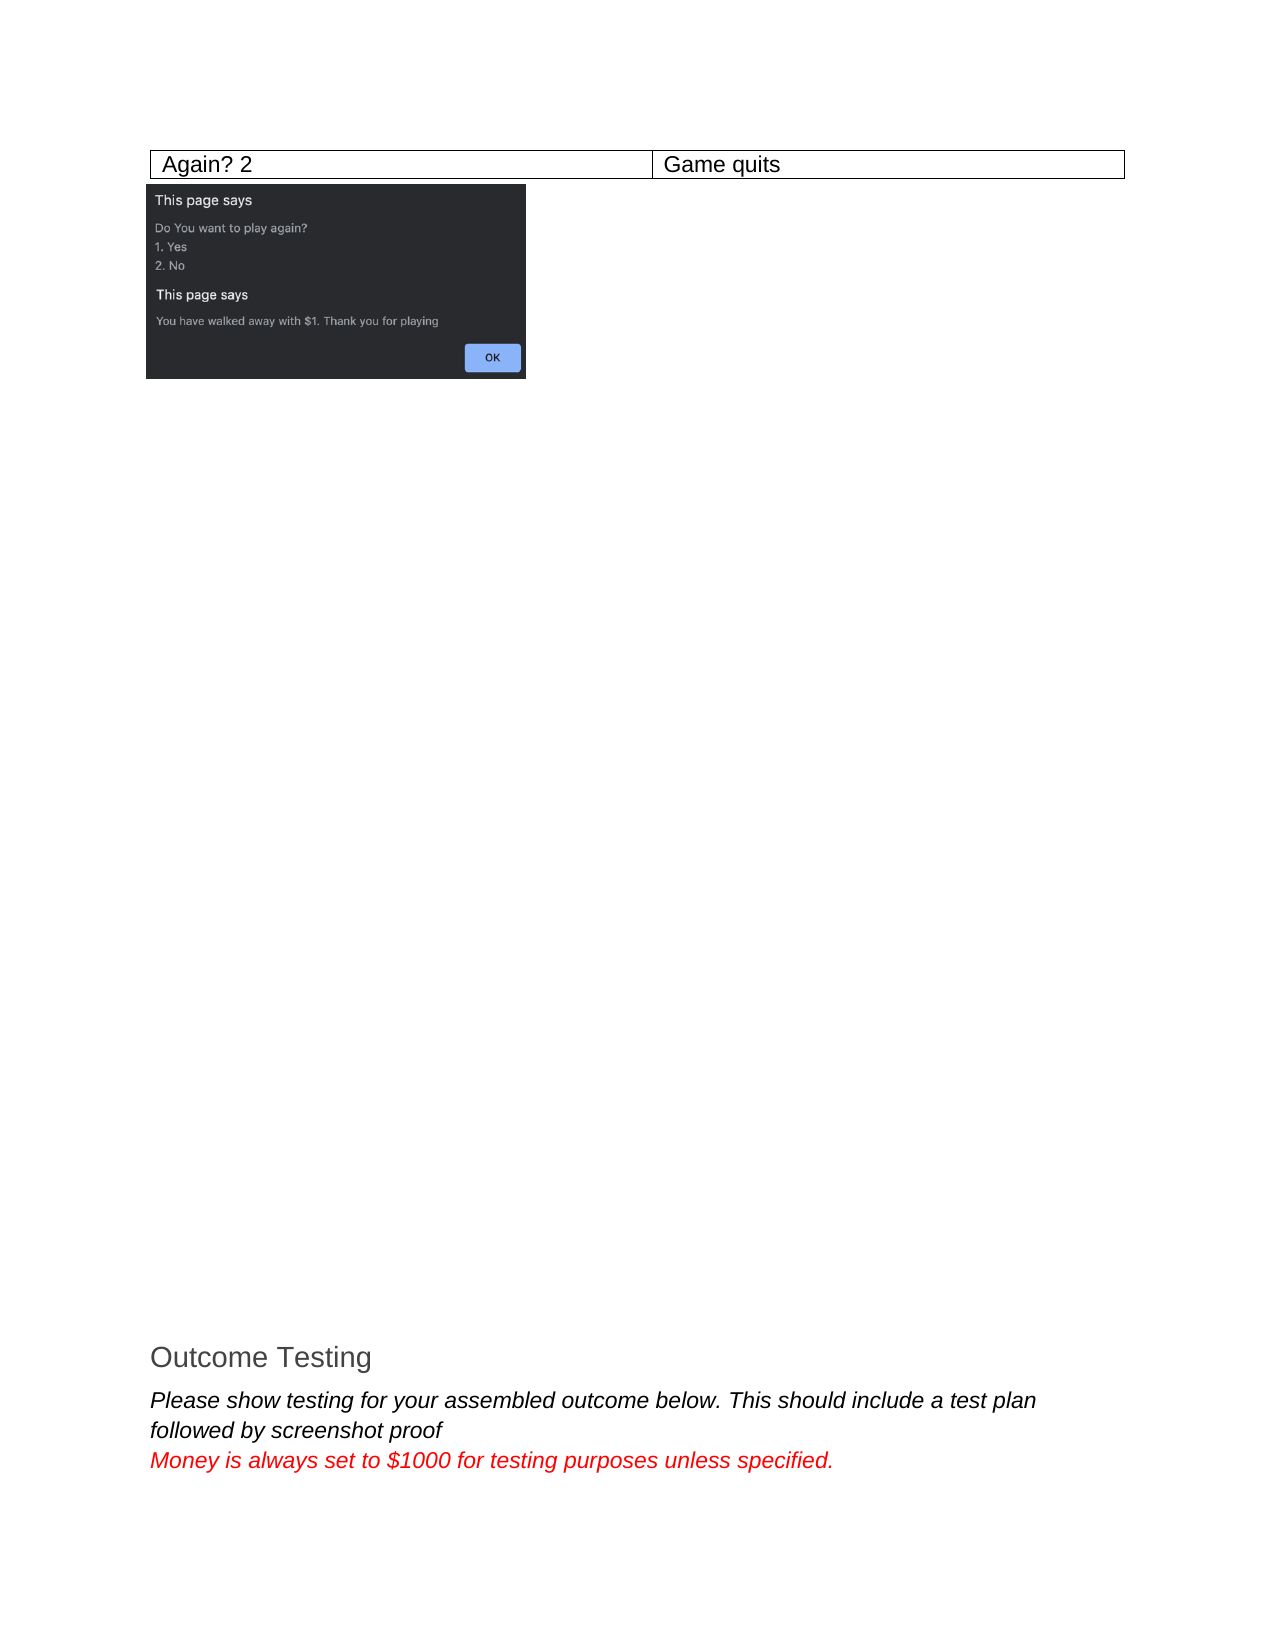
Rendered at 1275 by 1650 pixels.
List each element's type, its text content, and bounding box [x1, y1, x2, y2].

text Money is always set to $1000 for testing purposes unless specified. [150, 1447, 1125, 1473]
subtitle Outcome Testing [150, 1340, 1125, 1373]
table_cell Game quits [653, 151, 1124, 177]
picture [146, 184, 526, 379]
text Please show testing for your assembled outcome below. This should include a test plan followed by screenshot proof [150, 1387, 1125, 1443]
table_cell Again? 2 [151, 151, 652, 177]
